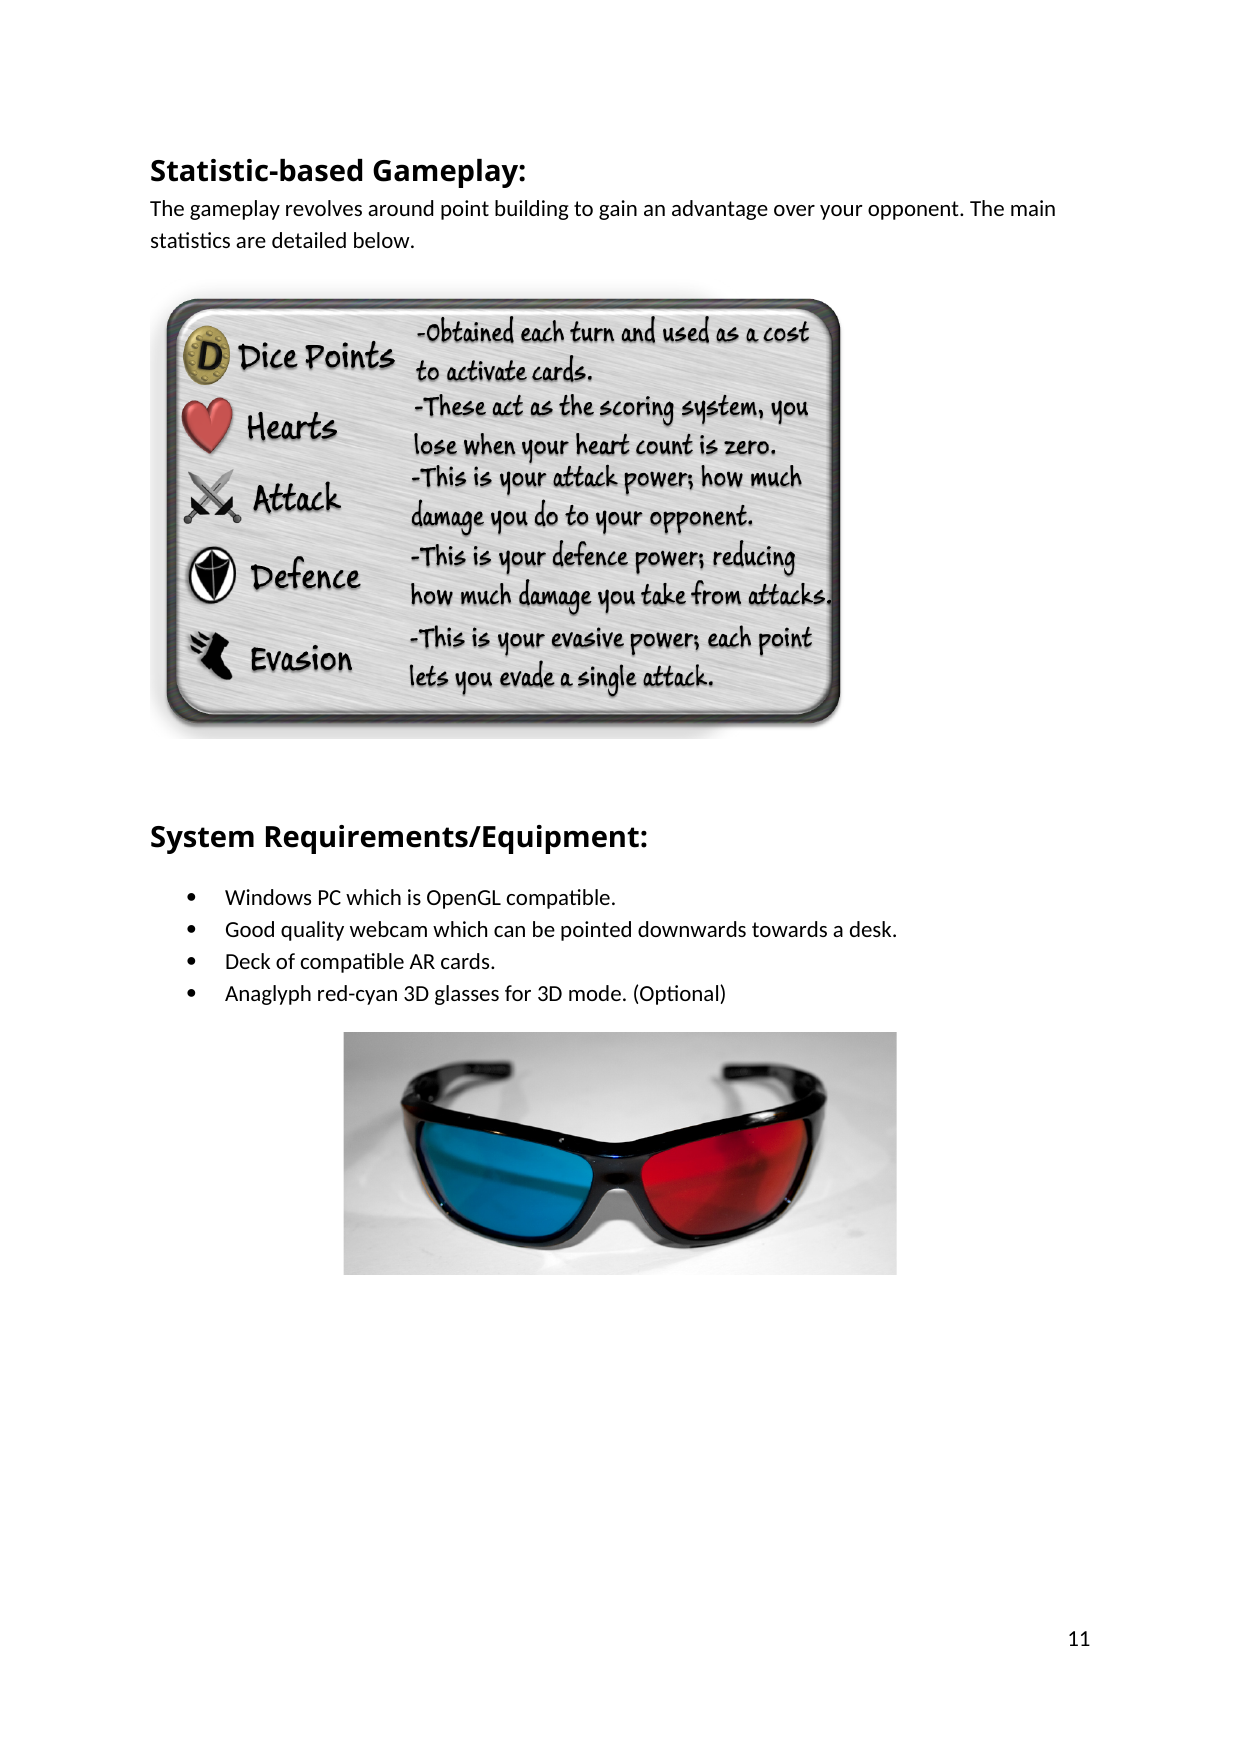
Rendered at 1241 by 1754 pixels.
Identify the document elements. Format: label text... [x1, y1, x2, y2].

list Windows PC which is OpenGL compatible. [187, 883, 1090, 911]
picture [150, 279, 868, 739]
list Anaglyph red-cyan 3D glasses for 3D mode. (Optional) [187, 979, 1090, 1007]
list Deck of compatible AR cards. [187, 947, 1090, 975]
text Statistic-based Gameplay: The gameplay revolves around point building to gain an advantage over your opponent. The main statistics are detailed below. [150, 150, 1090, 254]
list Good quality webcam which can be pointed downwards towards a desk. [187, 915, 1090, 943]
text System Requirements/Equipment: [150, 816, 1090, 856]
picture [343, 1032, 897, 1275]
